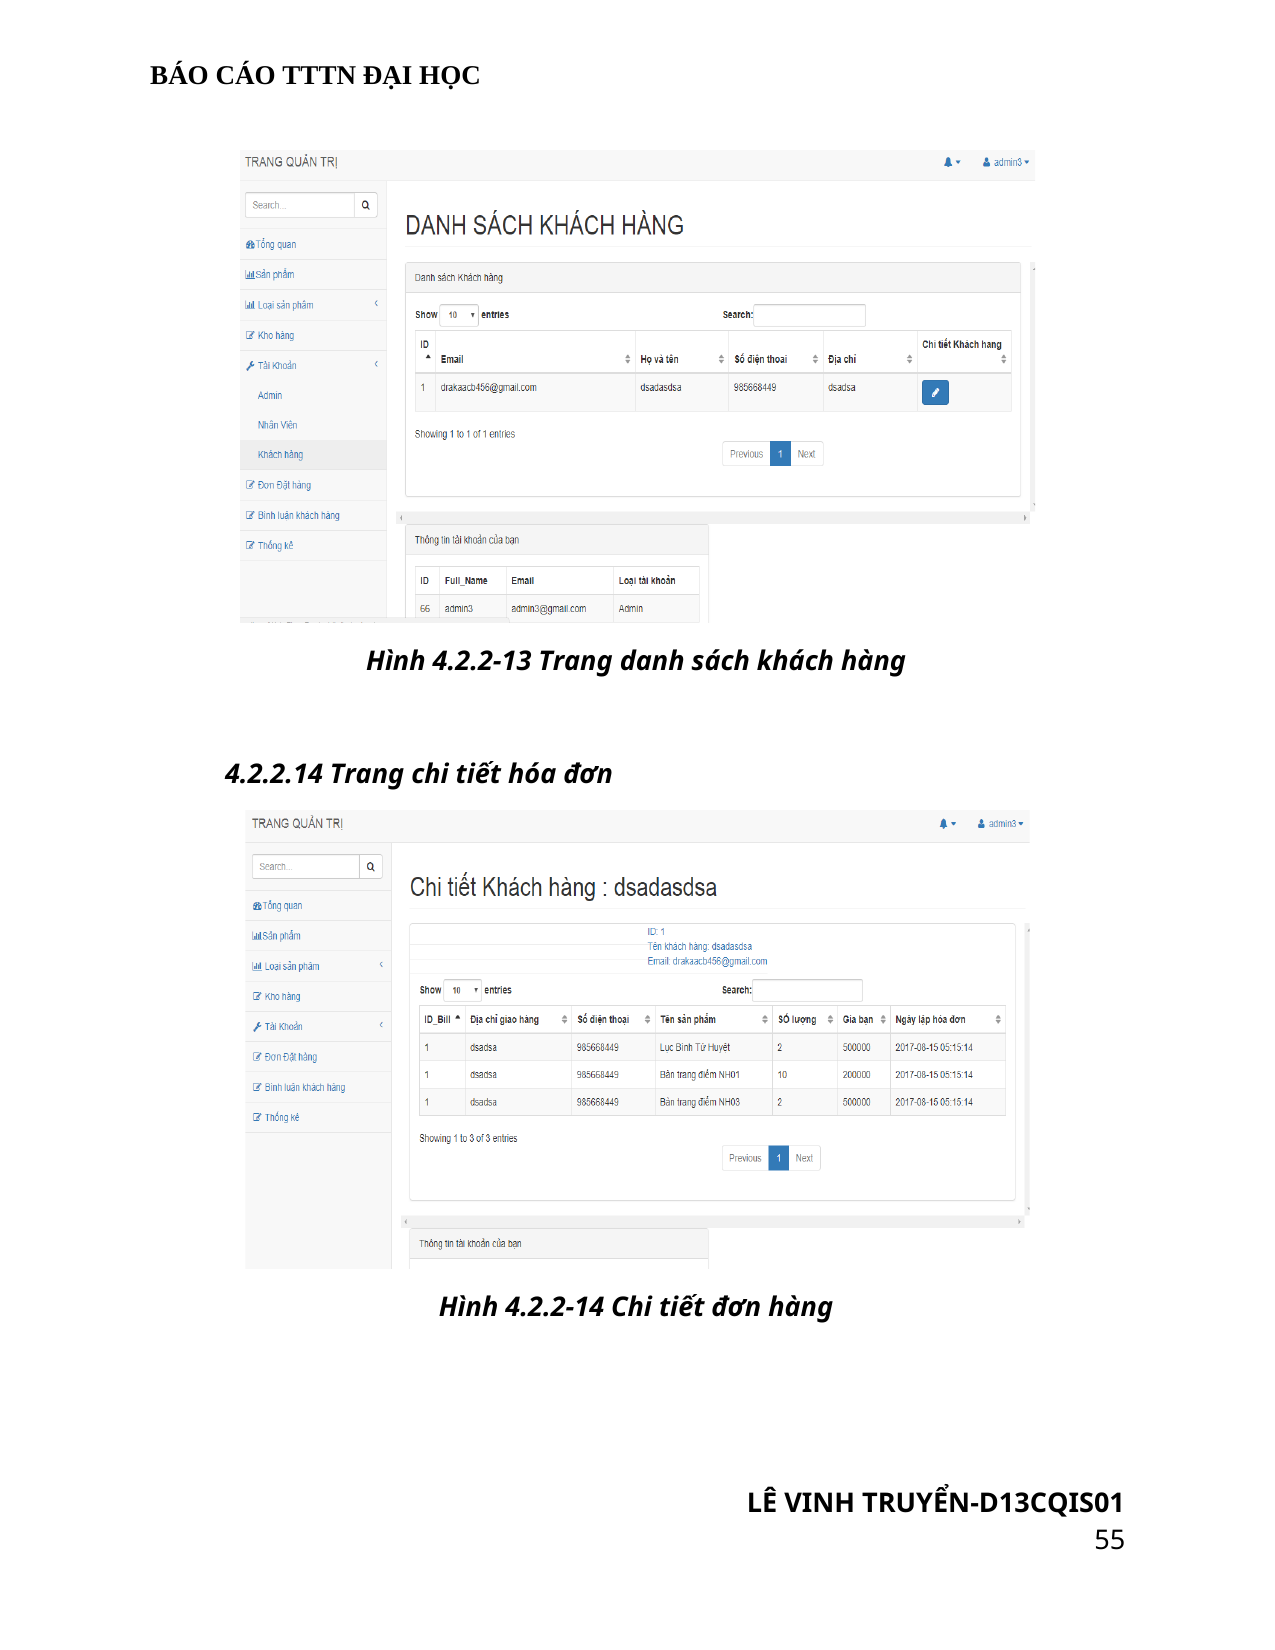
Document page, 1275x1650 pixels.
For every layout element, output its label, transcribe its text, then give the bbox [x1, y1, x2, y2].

text Hình 4.2.2-14 Chi tiết đơn hàng [150, 1288, 1125, 1325]
text Hình 4.2.2-13 Trang danh sách khách hàng [150, 641, 1125, 678]
text 4.2.2.14 Trang chi tiết hóa đơn [150, 754, 1125, 791]
